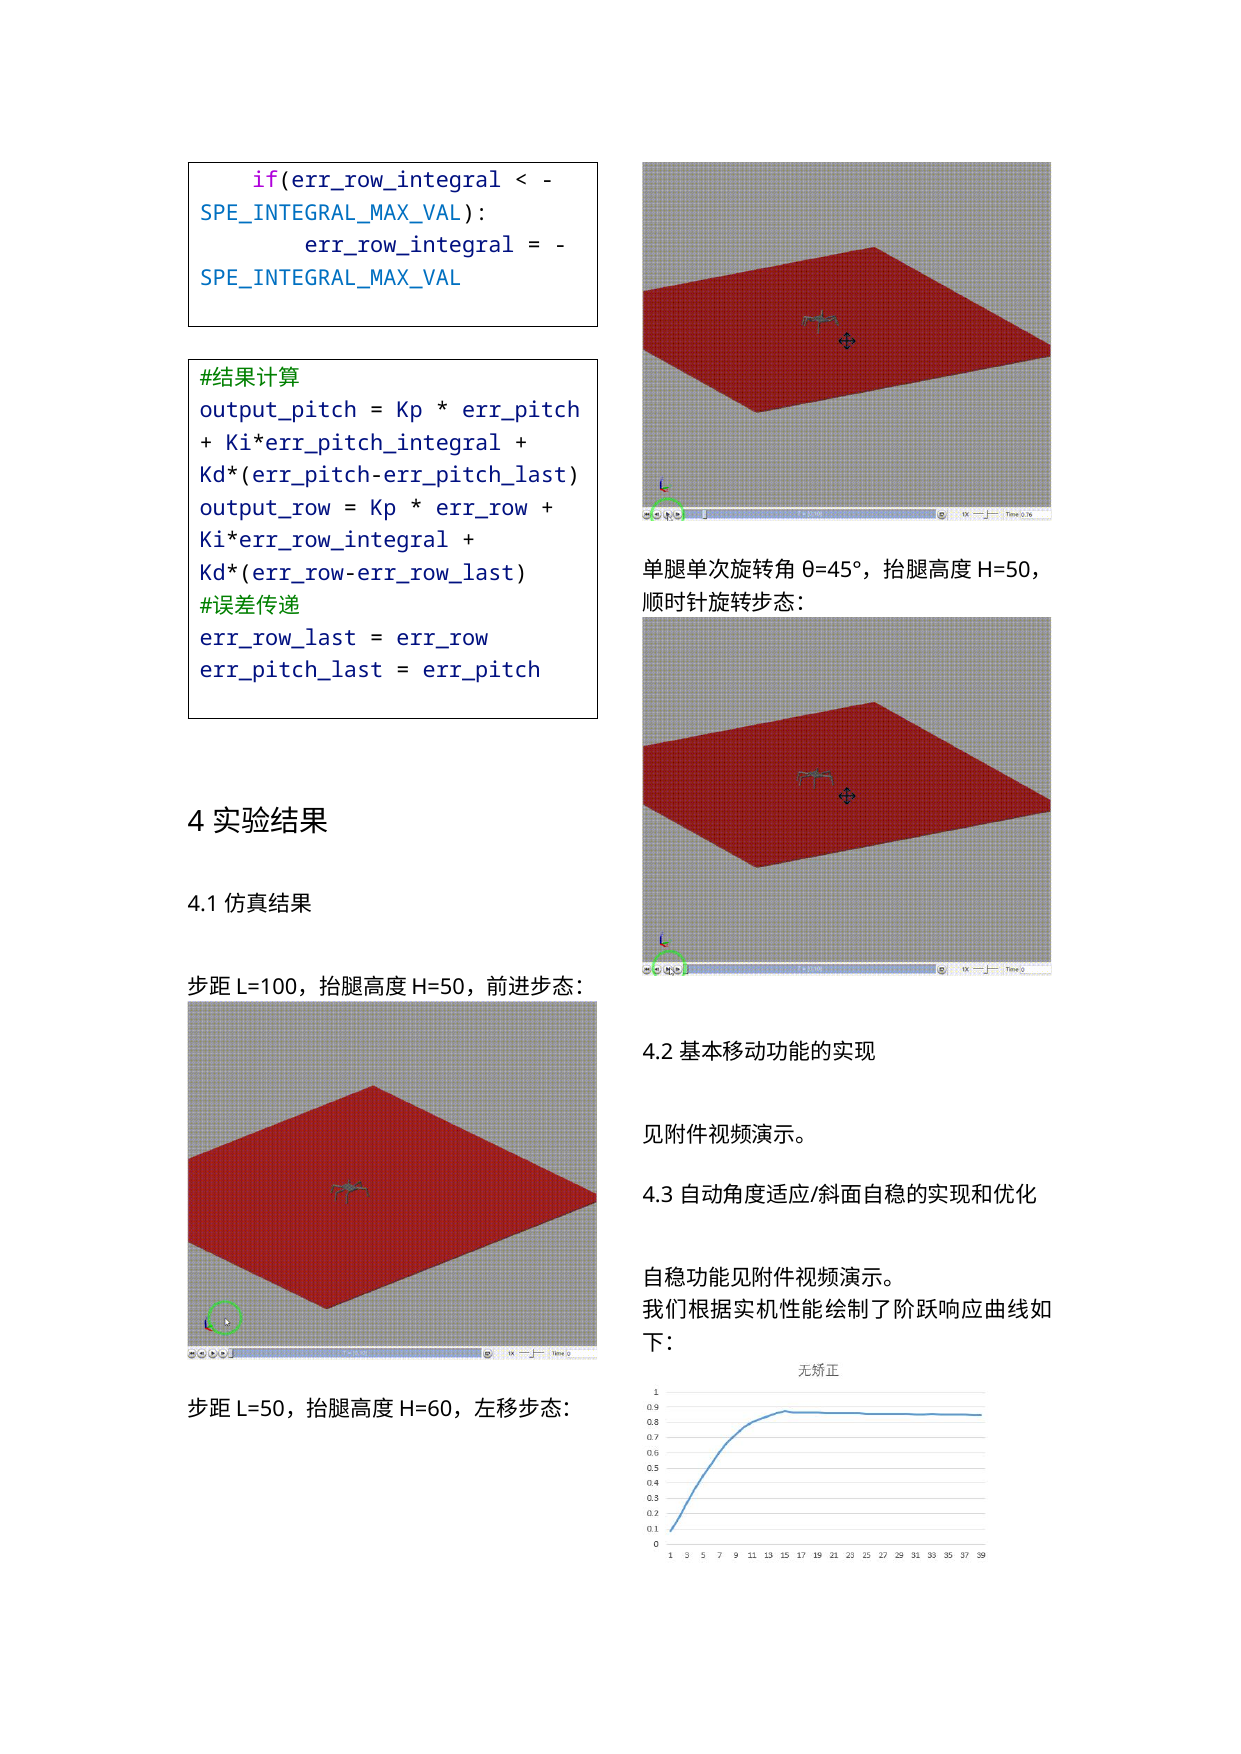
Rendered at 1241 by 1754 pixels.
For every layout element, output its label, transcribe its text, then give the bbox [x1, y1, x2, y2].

text 步距L=100，抬腿高度H=50，前进步态： [187, 969, 598, 1001]
picture [642, 162, 1052, 521]
subtitle 实验结果 [187, 787, 598, 852]
subtitle 自动角度适应/斜面自稳的实现和优化 [642, 1176, 1053, 1209]
subtitle 基本移动功能的实现 [642, 1034, 1053, 1067]
text 我们根据实机性能绘制了阶跃响应曲线如下： [642, 1292, 1053, 1357]
picture [187, 1001, 598, 1360]
text 步距L=50，抬腿高度H=60，左移步态： [187, 1391, 598, 1424]
text 见附件视频演示。 [642, 1117, 1053, 1149]
subtitle 仿真结果 [187, 886, 598, 918]
picture [642, 1356, 992, 1566]
text 自稳功能见附件视频演示。 [642, 1259, 1053, 1292]
text 单腿单次旋转角θ=45°，抬腿高度H=50，顺时针旋转步态： [642, 552, 1053, 617]
picture [642, 617, 1052, 976]
table_header #结果计算 output_pitch = Kp * err_pitch + Ki*err_pitch_integral + Kd*(err_pitch-err_pitch_last) output_row = Kp * err_row + Ki*err_row_integral + Kd*(err_row-err_row_last) #误差传递 err_row_last = err_row err_pitch_last = err_pitch [189, 360, 597, 718]
